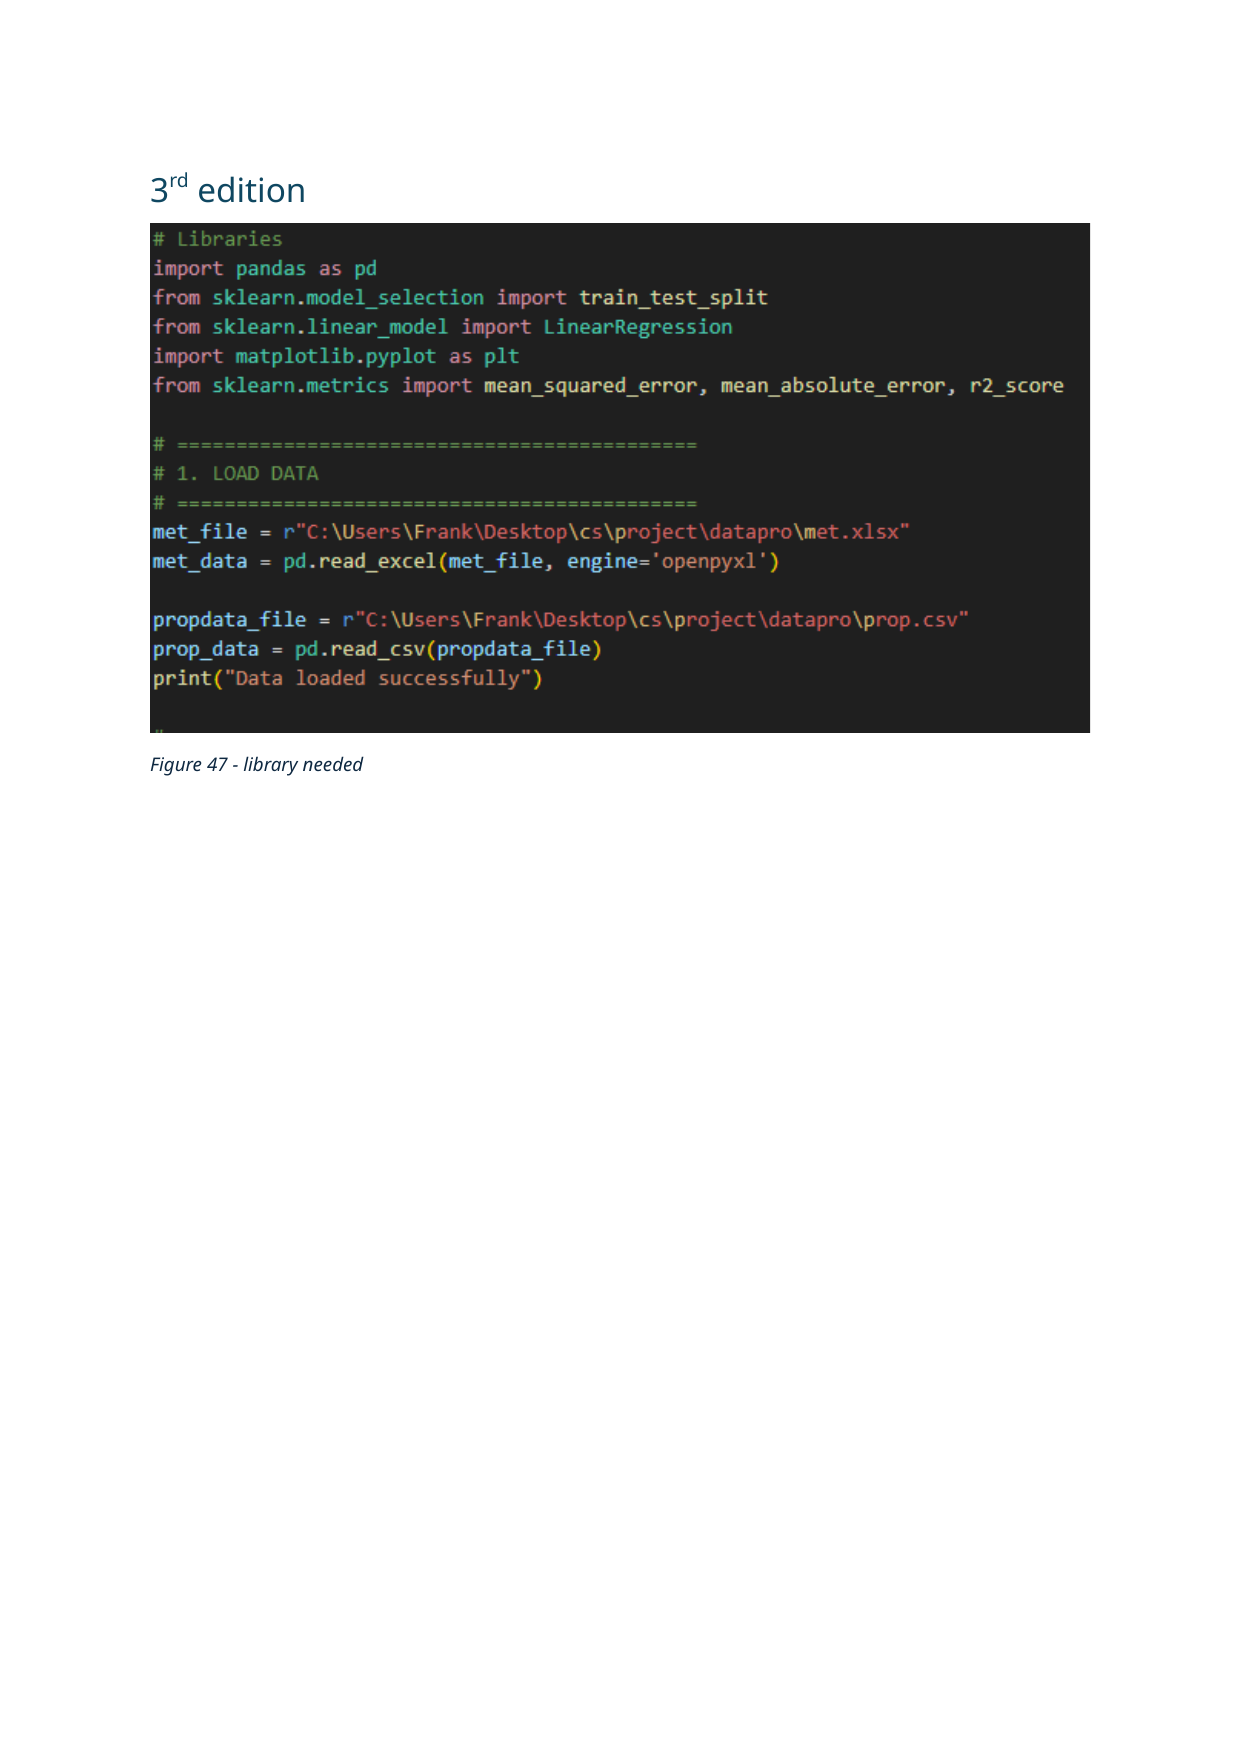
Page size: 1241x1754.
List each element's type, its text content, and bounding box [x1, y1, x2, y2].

subtitle 3rd edition [150, 167, 1090, 212]
picture [150, 223, 1091, 733]
